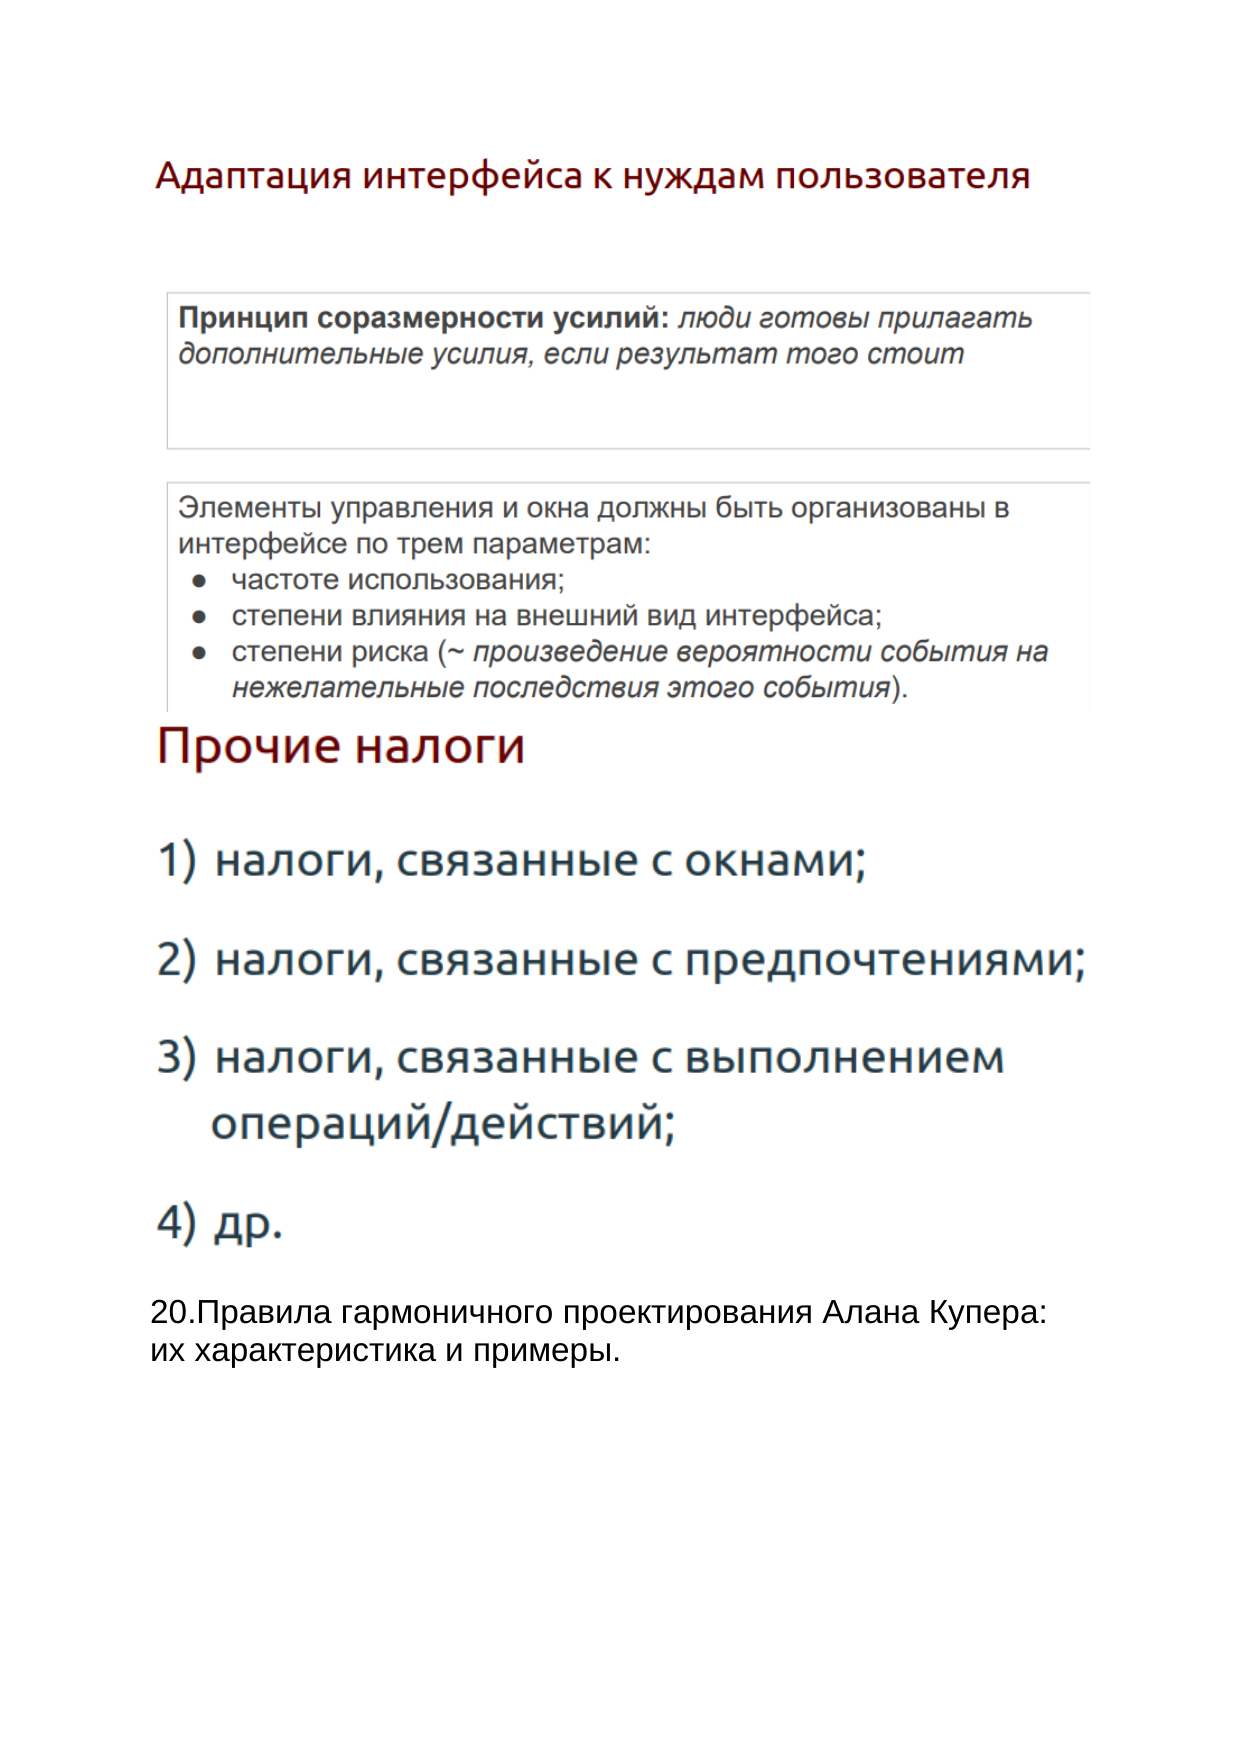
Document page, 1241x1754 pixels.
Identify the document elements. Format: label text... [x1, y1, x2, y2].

picture [150, 150, 1091, 1255]
subtitle 20.Правила гармоничного проектирования Алана Купера: их характеристика и примеры. [150, 1292, 1090, 1368]
